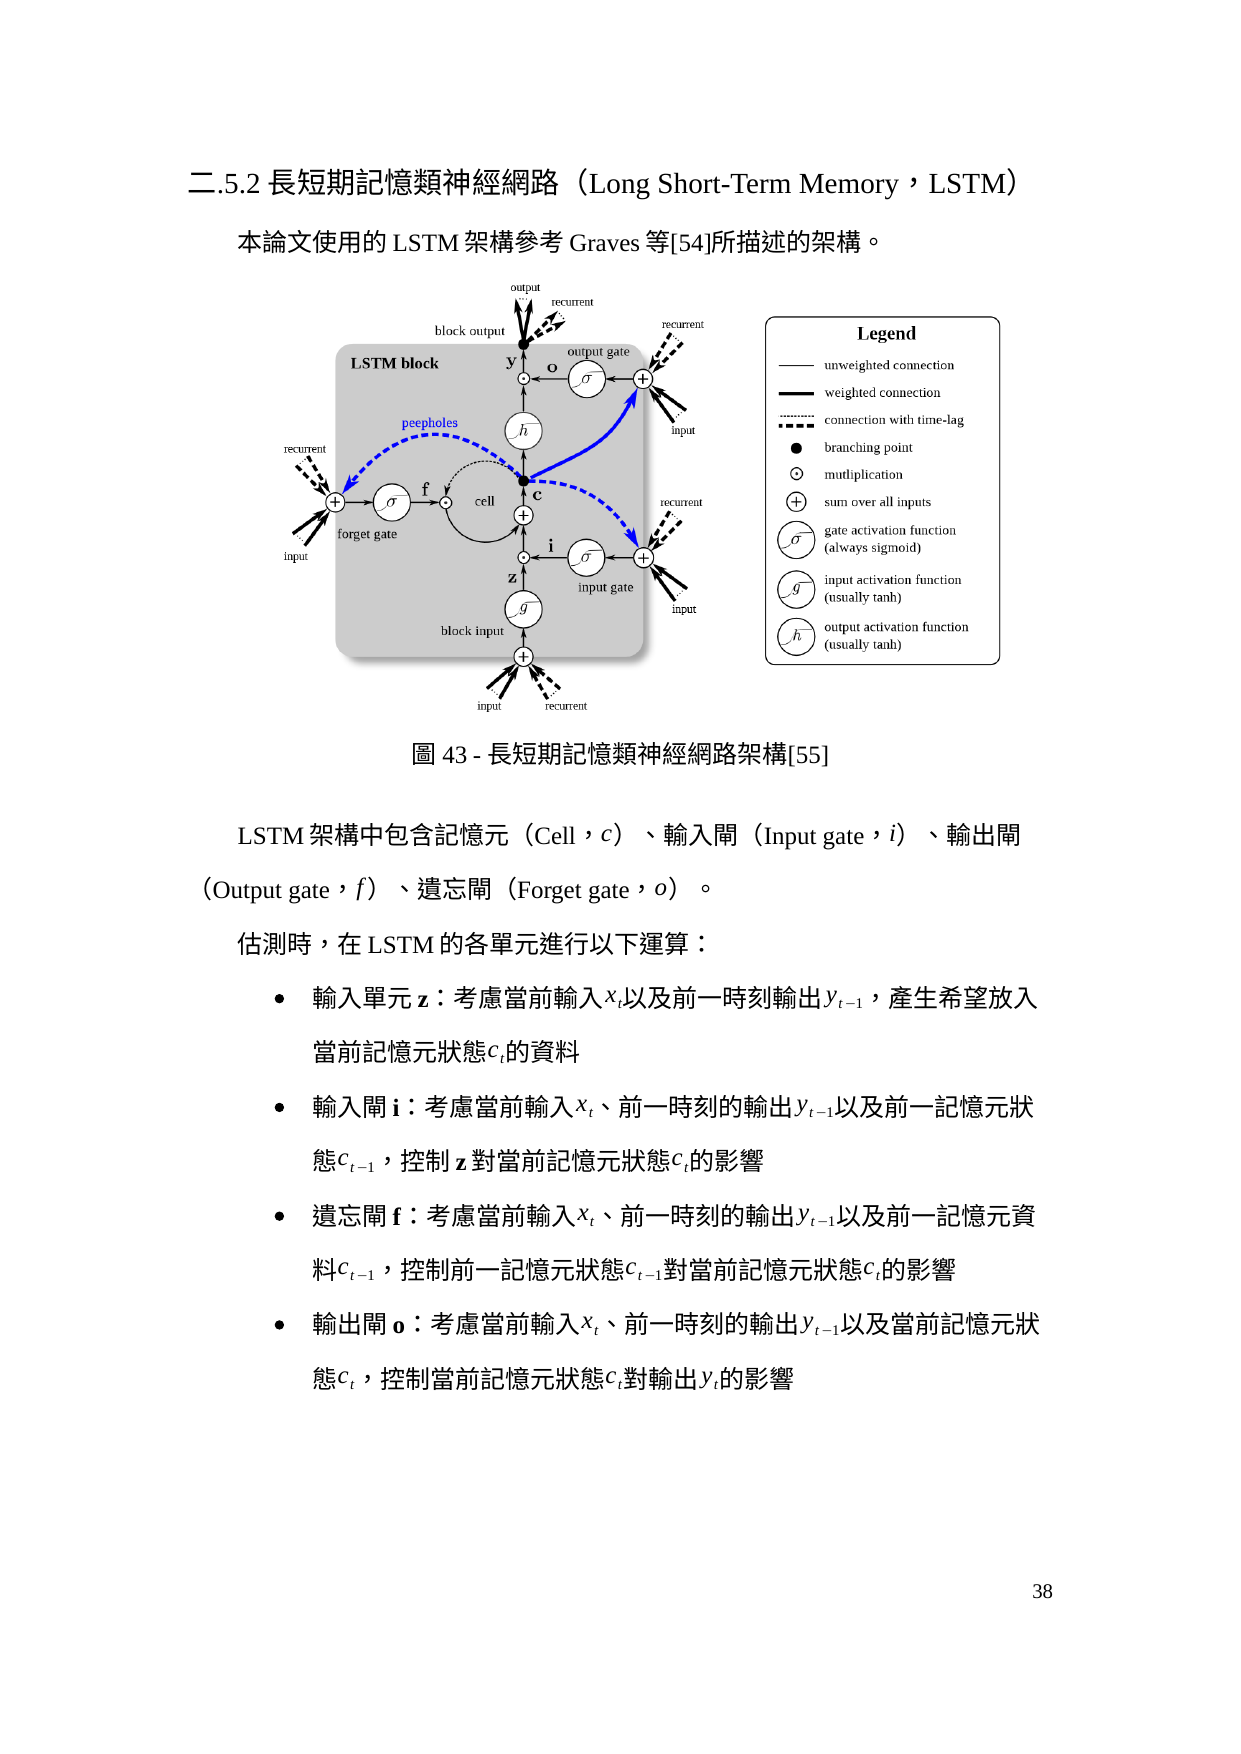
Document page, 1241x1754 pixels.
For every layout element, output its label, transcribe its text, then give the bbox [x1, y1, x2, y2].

list 輸出閘o：考慮當前輸入、前一時刻的輸出以及當前記憶元狀態，控制當前記憶元狀態對輸出的影響 [275, 1305, 1053, 1395]
text 估測時，在LSTM的各單元進行以下運算： [187, 924, 1053, 960]
text LSTM架構中包含記憶元（Cell，）、輸入閘（Input gate，）、輸出閘（Output gate，）、遺忘閘（Forget gate，）。 [187, 815, 1053, 906]
subtitle 長短期記憶類神經網路（Long Short-Term Memory，LSTM） [187, 159, 1053, 202]
list 遺忘閘f：考慮當前輸入、前一時刻的輸出以及前一記憶元資料，控制前一記憶元狀態對當前記憶元狀態的影響 [275, 1196, 1053, 1287]
picture [274, 277, 1016, 721]
list 輸入閘i：考慮當前輸入、前一時刻的輸出以及前一記憶元狀態，控制z對當前記憶元狀態的影響 [275, 1087, 1053, 1178]
text 圖 43 - 長短期記憶類神經網路架構[55] [187, 735, 1053, 771]
text 本論文使用的LSTM架構參考Graves等[54]所描述的架構。 [187, 223, 1053, 259]
list 輸入單元z：考慮當前輸入以及前一時刻輸出，產生希望放入當前記憶元狀態的資料 [275, 978, 1053, 1069]
